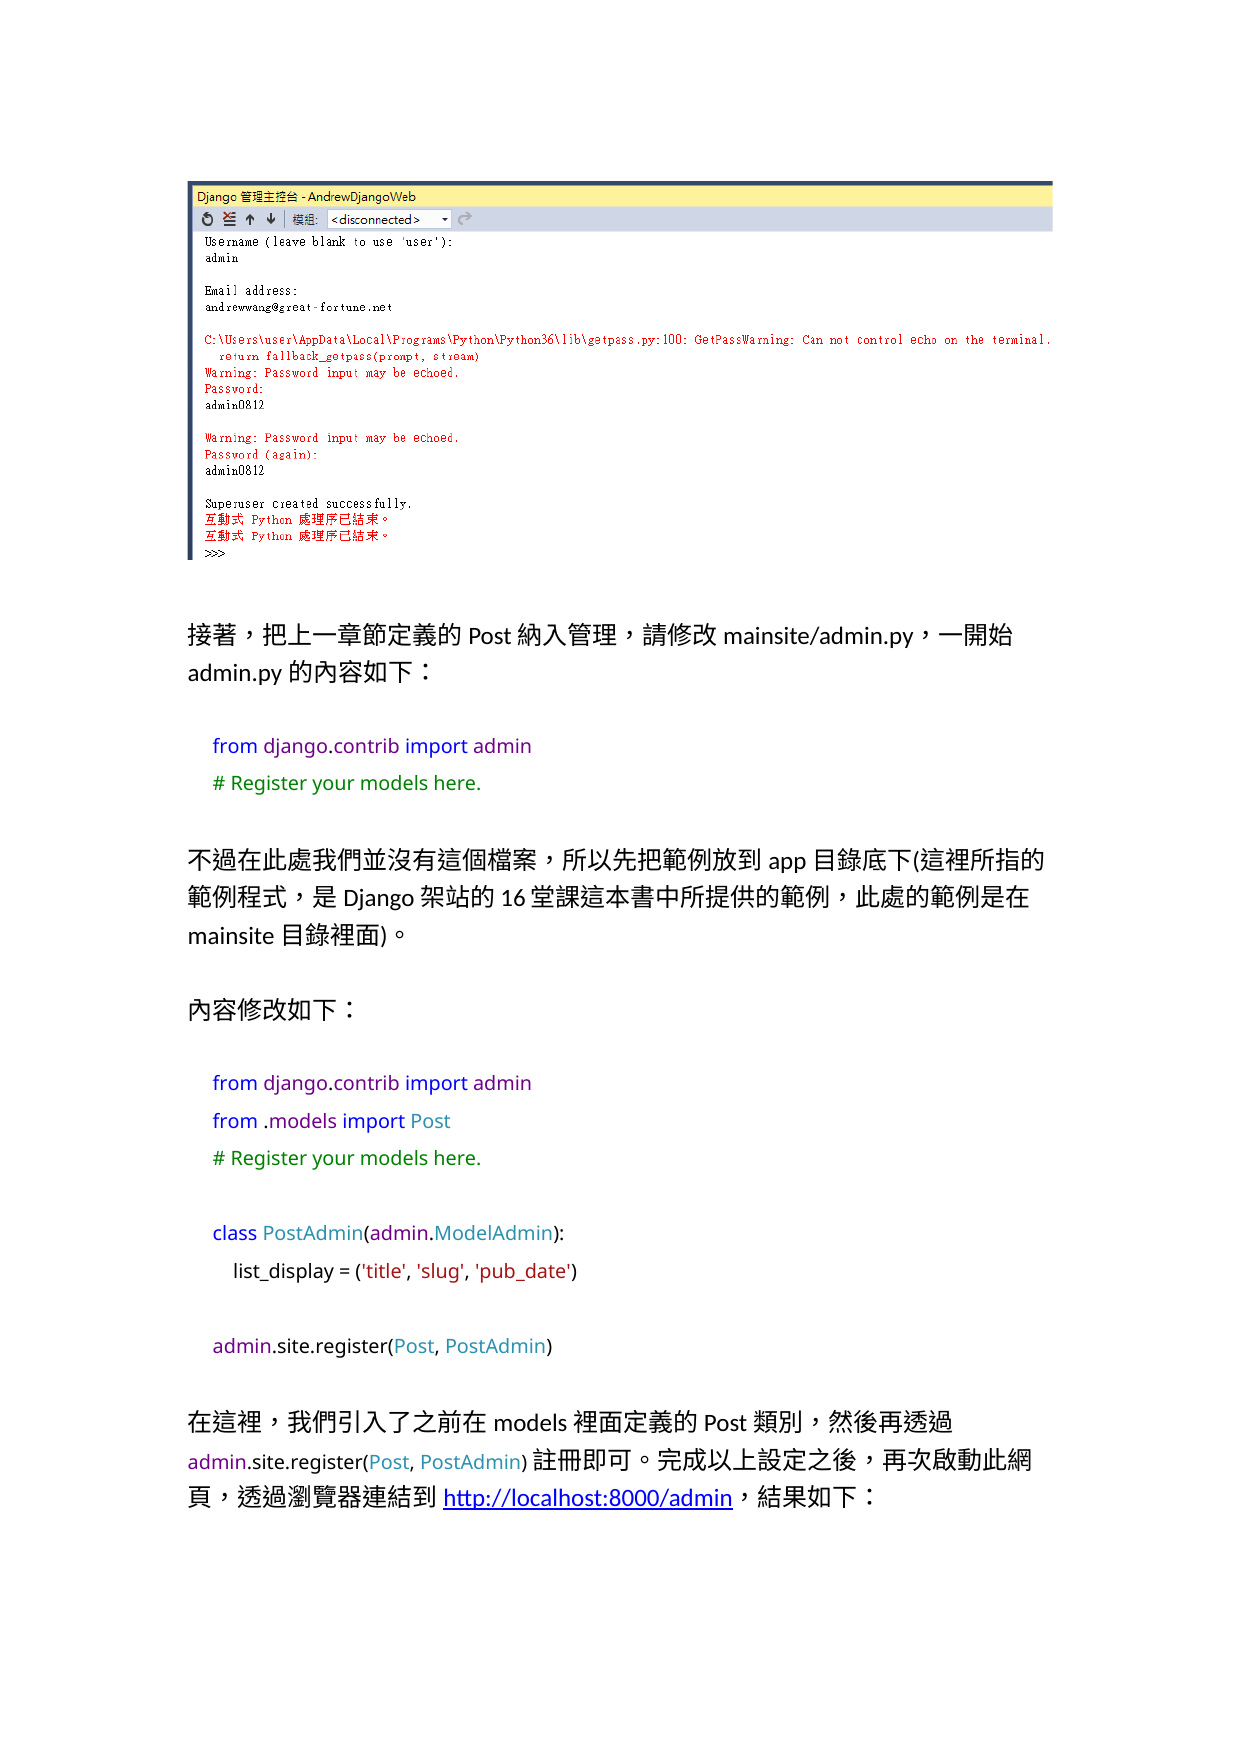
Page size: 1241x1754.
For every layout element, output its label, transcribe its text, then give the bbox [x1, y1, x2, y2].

text from django.contrib import admin [212, 1064, 1053, 1102]
text from django.contrib import admin [212, 727, 1053, 764]
text 內容修改如下： [187, 989, 1053, 1027]
text # Register your models here. [212, 1139, 1053, 1177]
text admin.site.register(Post, PostAdmin) [212, 1327, 1053, 1364]
text class PostAdmin(admin.ModelAdmin): [212, 1214, 1053, 1252]
text list_display = ('title', 'slug', 'pub_date') [212, 1252, 1053, 1289]
text from .models import Post [212, 1102, 1053, 1139]
text 在這裡，我們引入了之前在 models 裡面定義的 Post 類別，然後再透過 admin.site.register(Post, PostAdmin) 註冊即可。完成以上設定之後，再次啟動此網頁，透過瀏覽器連結到 http://localhost:8000/admin，結果如下： [187, 1402, 1053, 1514]
text # Register your models here. [212, 764, 1053, 802]
text 接著，把上一章節定義的 Post 納入管理，請修改 mainsite/admin.py，一開始 admin.py 的內容如下： [187, 614, 1053, 689]
text 不過在此處我們並沒有這個檔案，所以先把範例放到 app 目錄底下(這裡所指的範例程式，是 Django 架站的16堂課這本書中所提供的範例，此處的範例是在 mainsite 目錄裡面)。 [187, 839, 1053, 952]
picture [187, 181, 1053, 560]
